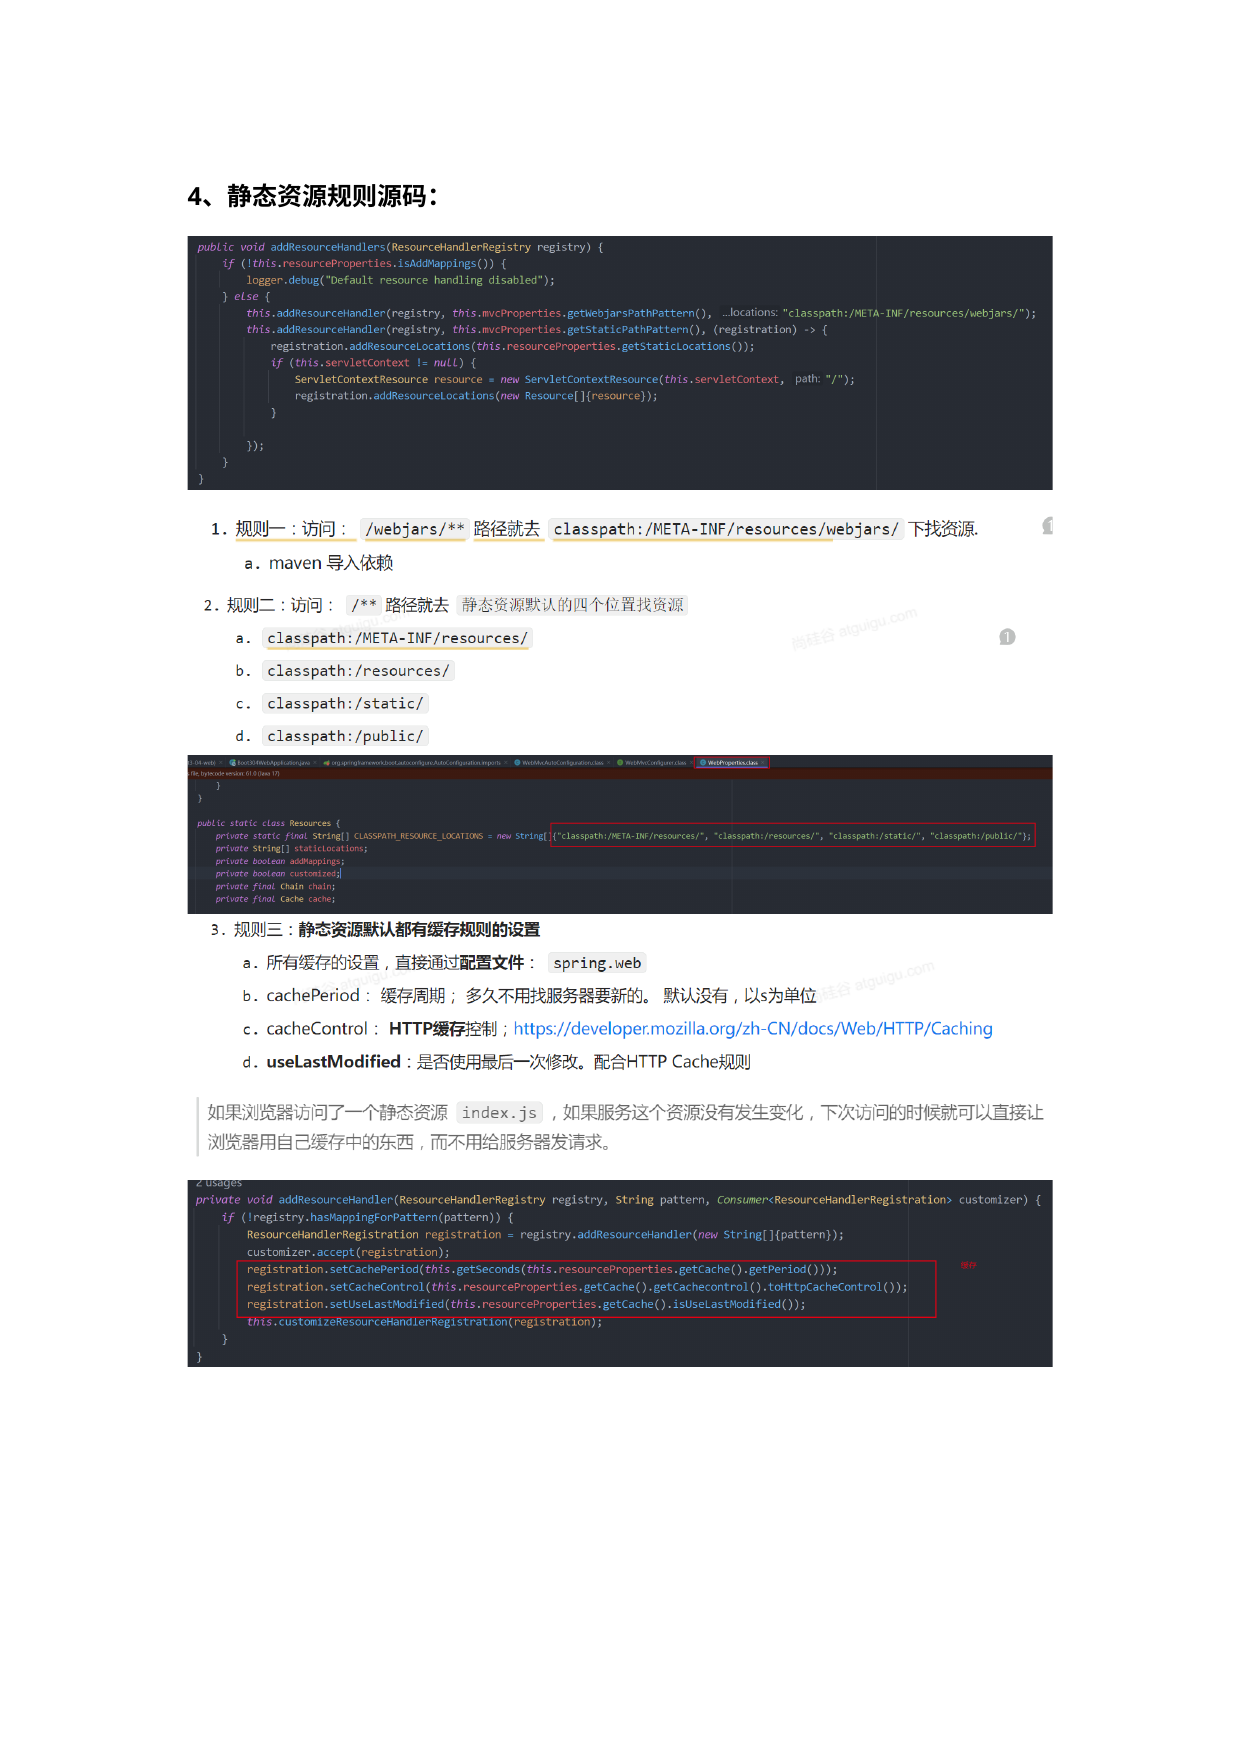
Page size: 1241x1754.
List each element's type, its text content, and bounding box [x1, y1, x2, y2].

picture [187, 1180, 1053, 1367]
picture [187, 591, 1053, 753]
picture [187, 506, 1053, 578]
picture [187, 755, 1053, 914]
picture [187, 236, 1053, 490]
picture [187, 1085, 1053, 1169]
picture [187, 916, 1053, 1078]
subtitle 4、静态资源规则源码： [187, 162, 1053, 227]
